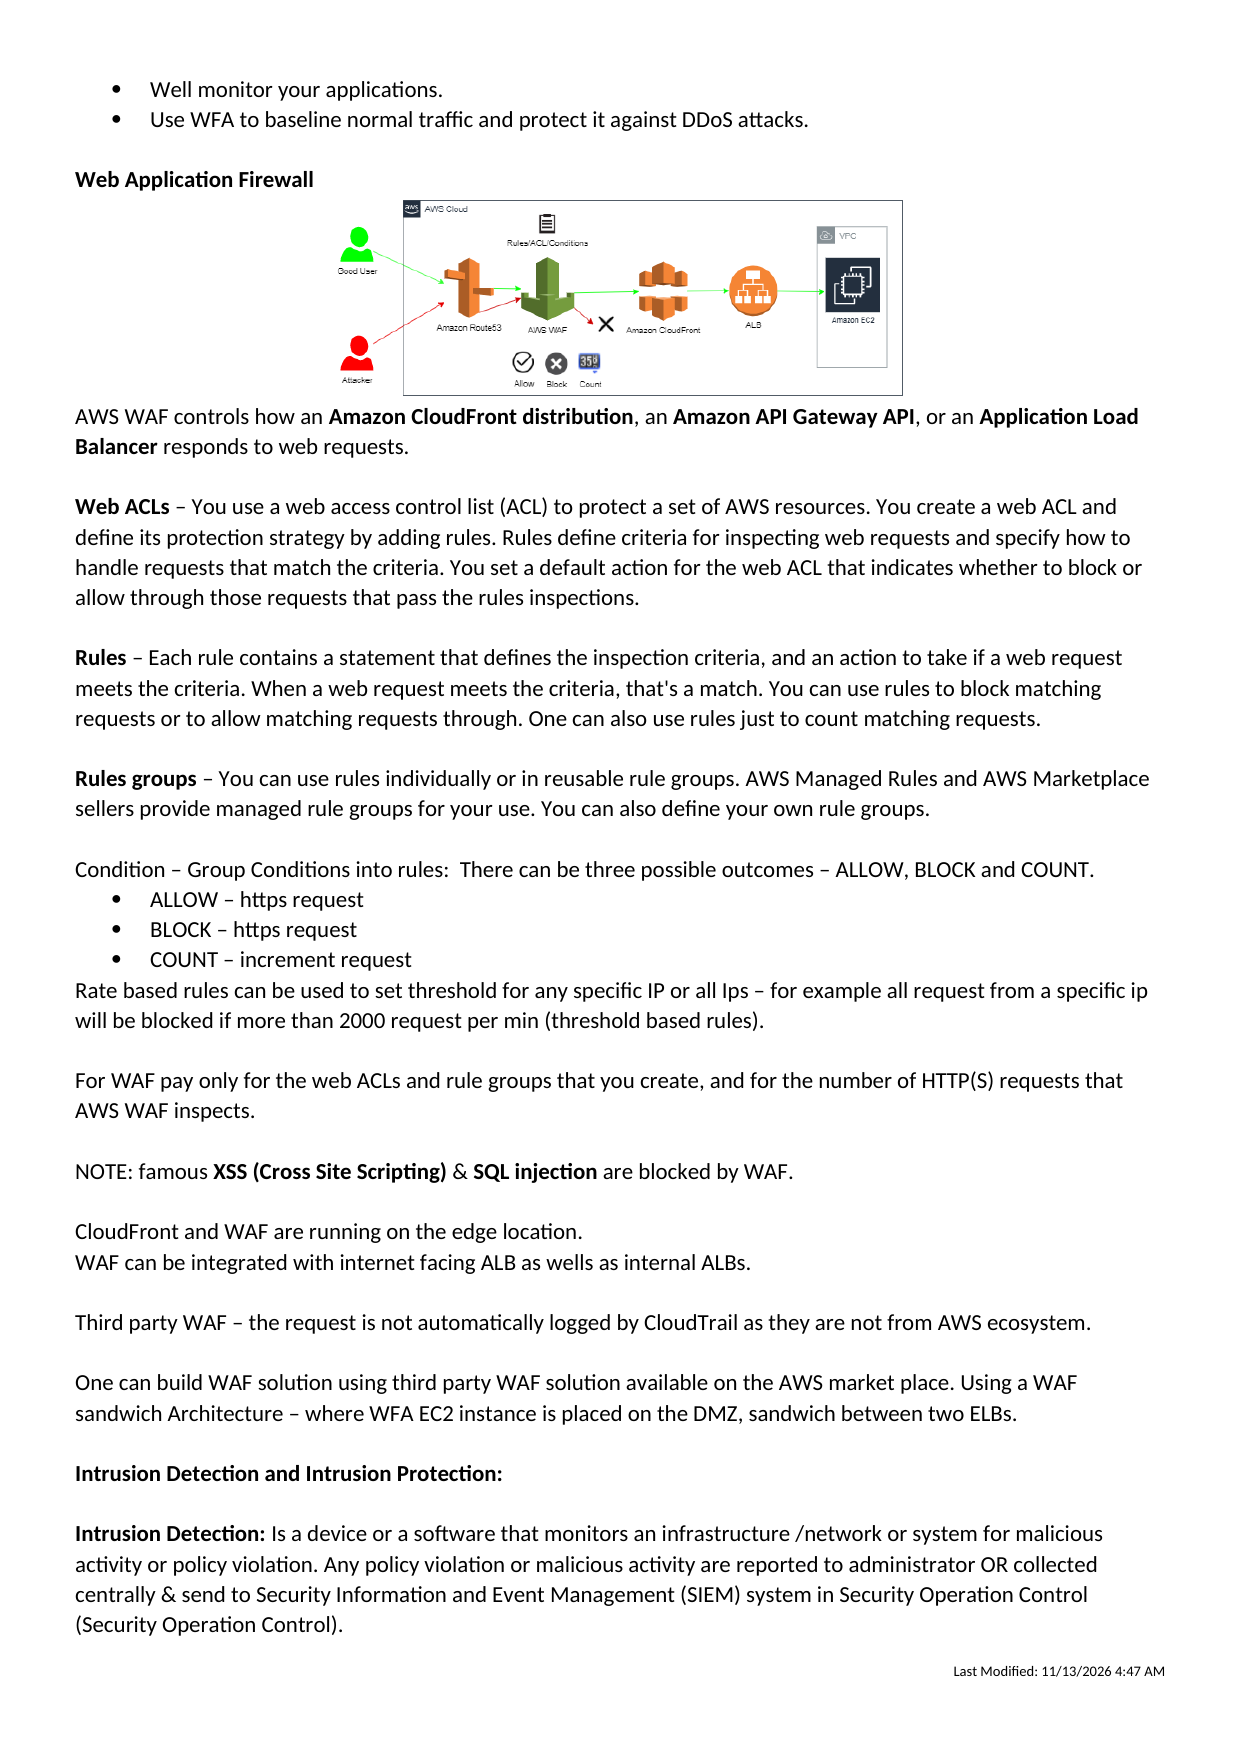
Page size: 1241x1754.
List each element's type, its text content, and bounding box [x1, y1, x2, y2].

list ALLOW – https request [112, 885, 1165, 913]
list Use WFA to baseline normal traffic and protect it against DDoS attacks. [112, 105, 1165, 133]
text Web ACLs – You use a web access control list (ACL) to protect a set of AWS resources. You create a web ACL and define its protection strategy by adding rules. Rules define criteria for inspecting web requests and specify how to handle requests that match the criteria. You set a default action for the web ACL that indicates whether to block or allow through those requests that pass the rules inspections. [75, 492, 1165, 611]
text Rules – Each rule contains a statement that defines the inspection criteria, and an action to take if a web request meets the criteria. When a web request meets the criteria, that's a match. You can use rules to block matching requests or to allow matching requests through. One can also use rules just to count matching requests. [75, 643, 1165, 732]
text AWS WAF controls how an Amazon CloudFront distribution, an Amazon API Gateway API, or an Application Load Balancer responds to web requests. [75, 402, 1165, 460]
text Condition – Group Conditions into rules: There can be three possible outcomes – ALLOW, BLOCK and COUNT. [75, 855, 1165, 883]
text Rate based rules can be used to set threshold for any specific IP or all Ips – for example all request from a specific ip will be blocked if more than 2000 request per min (threshold based rules). [75, 976, 1165, 1034]
list BLOCK – https request [112, 915, 1165, 943]
text Intrusion Detection: Is a device or a software that monitors an infrastructure /network or system for malicious activity or policy violation. Any policy violation or malicious activity are reported to administrator OR collected centrally & send to Security Information and Event Management (SIEM) system in Security Operation Control (Security Operation Control). [75, 1519, 1165, 1638]
text Web Application Firewall [75, 166, 1165, 194]
text Third party WAF – the request is not automatically logged by CloudTrail as they are not from AWS ecosystem. [75, 1308, 1165, 1336]
text Intrusion Detection and Intrusion Protection: [75, 1459, 1165, 1487]
text For WAF pay only for the web ACLs and rule groups that you create, and for the number of HTTP(S) requests that AWS WAF inspects. [75, 1066, 1165, 1124]
picture [332, 195, 908, 400]
text WAF can be integrated with internet facing ALB as wells as internal ALBs. [75, 1248, 1165, 1276]
list Well monitor your applications. [112, 75, 1165, 103]
text Rules groups – You can use rules individually or in reusable rule groups. AWS Managed Rules and AWS Marketplace sellers provide managed rule groups for your use. You can also define your own rule groups. [75, 764, 1165, 822]
text NOTE: famous XSS (Cross Site Scripting) & SQL injection are blocked by WAF. [75, 1157, 1165, 1185]
text One can build WAF solution using third party WAF solution available on the AWS market place. Using a WAF sandwich Architecture – where WFA EC2 instance is placed on the DMZ, sandwich between two ELBs. [75, 1368, 1165, 1427]
list COUNT – increment request [112, 946, 1165, 973]
text CloudFront and WAF are running on the edge location. [75, 1187, 1165, 1245]
